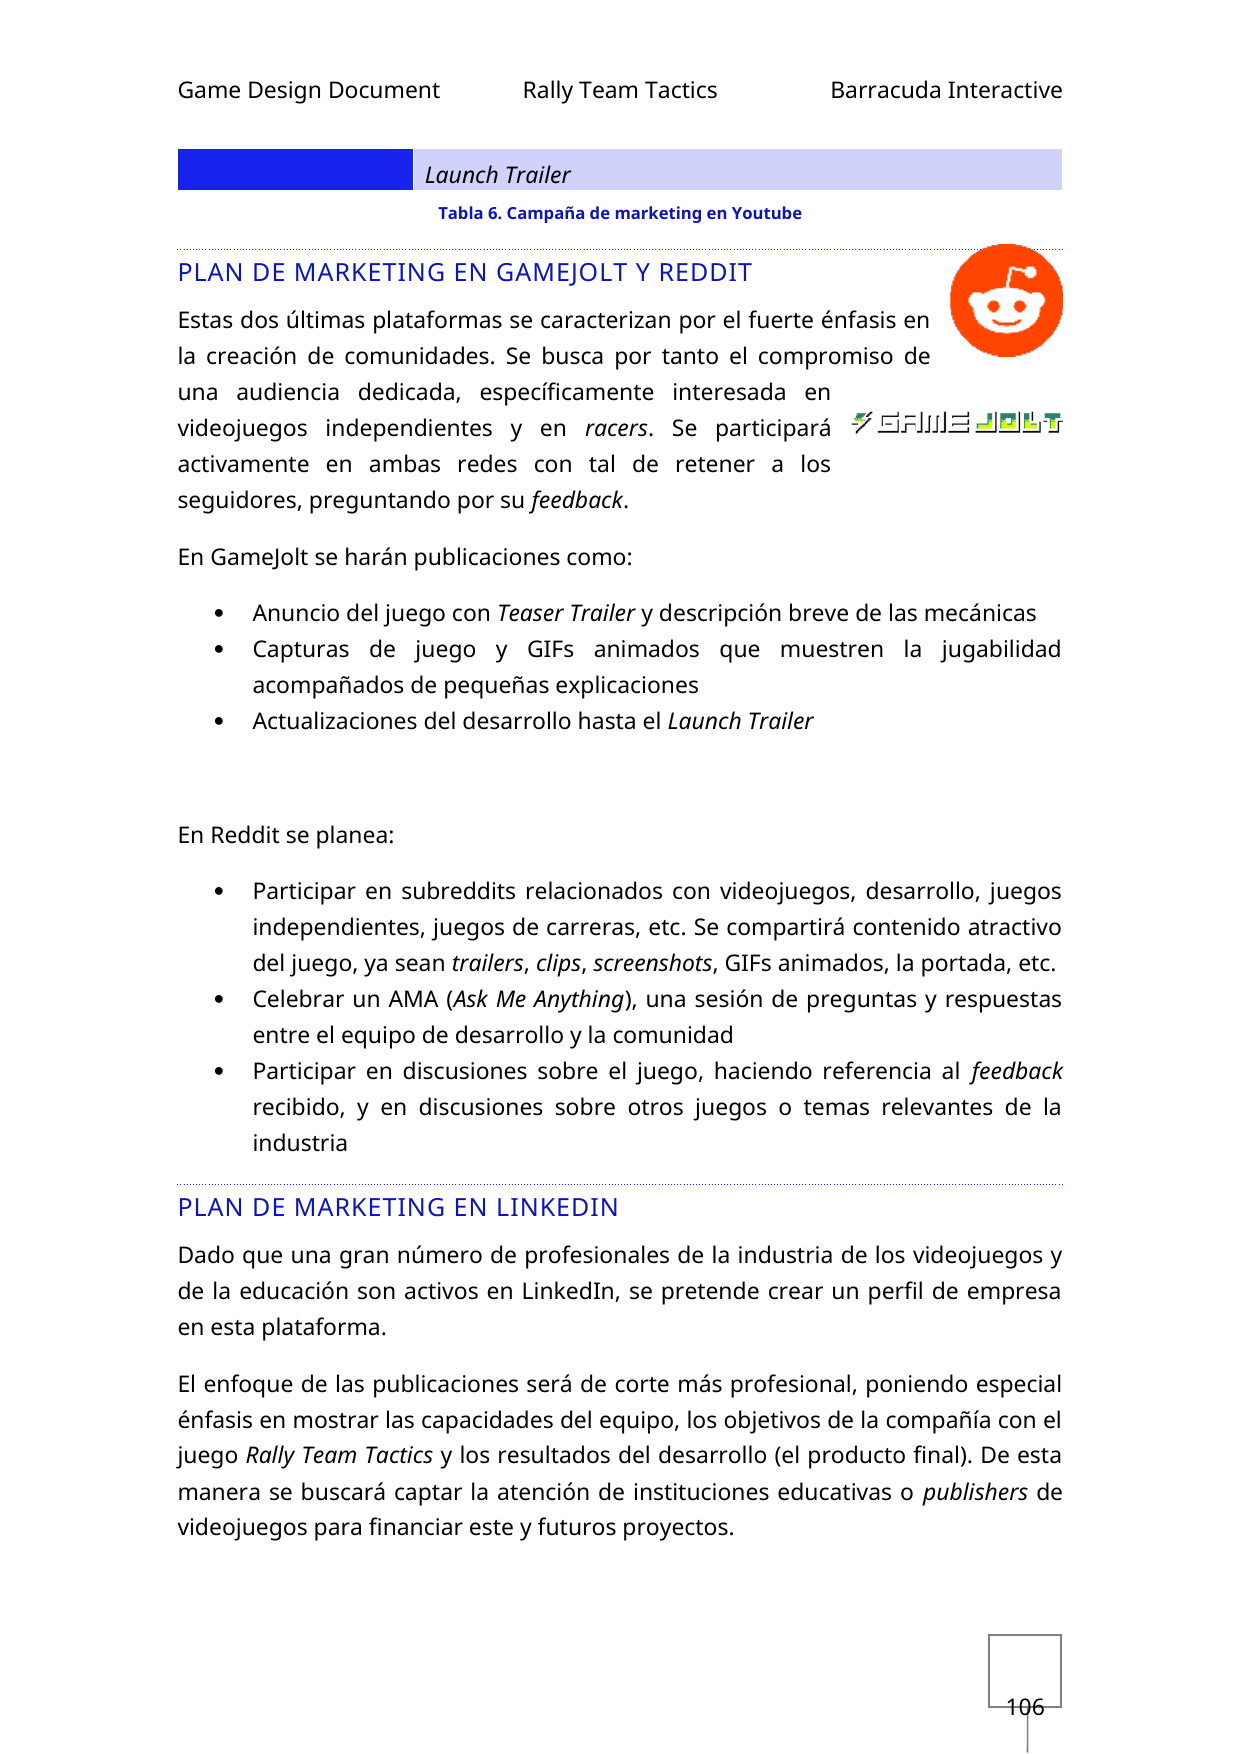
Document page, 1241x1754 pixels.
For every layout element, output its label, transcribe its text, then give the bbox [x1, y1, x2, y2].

list Participar en subreddits relacionados con videojuegos, desarrollo, juegos independientes, juegos de carreras, etc. Se compartirá contenido atractivo del juego, ya sean trailers, clips, screenshots, GIFs animados, la portada, etc. [215, 875, 1063, 978]
text Estas dos últimas plataformas se caracterizan por el fuerte énfasis en la creación de comunidades. Se busca por tanto el compromiso de una audiencia dedicada, específicamente interesada en videojuegos independientes y en racers. Se participará activamente en ambas redes con tal de retener a los seguidores, preguntando por su feedback. [177, 304, 1063, 515]
text El enfoque de las publicaciones será de corte más profesional, poniendo especial énfasis en mostrar las capacidades del equipo, los objetivos de la compañía con el juego Rally Team Tactics y los resultados del desarrollo (el producto final). De esta manera se buscará captar la atención de instituciones educativas o publishers de videojuegos para financiar este y futuros proyectos. [177, 1368, 1063, 1543]
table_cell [414, 149, 1062, 190]
picture [950, 244, 1063, 357]
subtitle Plan de marketing en GameJolt y Reddit [177, 249, 950, 288]
subtitle Plan de marketing en LinkedIn [177, 1184, 1063, 1223]
list Anuncio del juego con Teaser Trailer y descripción breve de las mecánicas [215, 597, 1063, 628]
picture [850, 380, 1063, 464]
list Capturas de juego y GIFs animados que muestren la jugabilidad acompañados de pequeñas explicaciones [215, 633, 1063, 700]
text Dado que una gran número de profesionales de la industria de los videojuegos y de la educación son activos en LinkedIn, se pretende crear un perfil de empresa en esta plataforma. [177, 1239, 1063, 1342]
list Participar en discusiones sobre el juego, haciendo referencia al feedback recibido, y en discusiones sobre otros juegos o temas relevantes de la industria [215, 1055, 1063, 1158]
text En GameJolt se harán publicaciones como: [177, 540, 1063, 572]
text En Reddit se planea: [177, 818, 1063, 850]
list Celebrar un AMA (Ask Me Anything), una sesión de preguntas y respuestas entre el equipo de desarrollo y la comunidad [215, 983, 1063, 1050]
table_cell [178, 149, 413, 190]
list Actualizaciones del desarrollo hasta el Launch Trailer [215, 705, 1063, 736]
